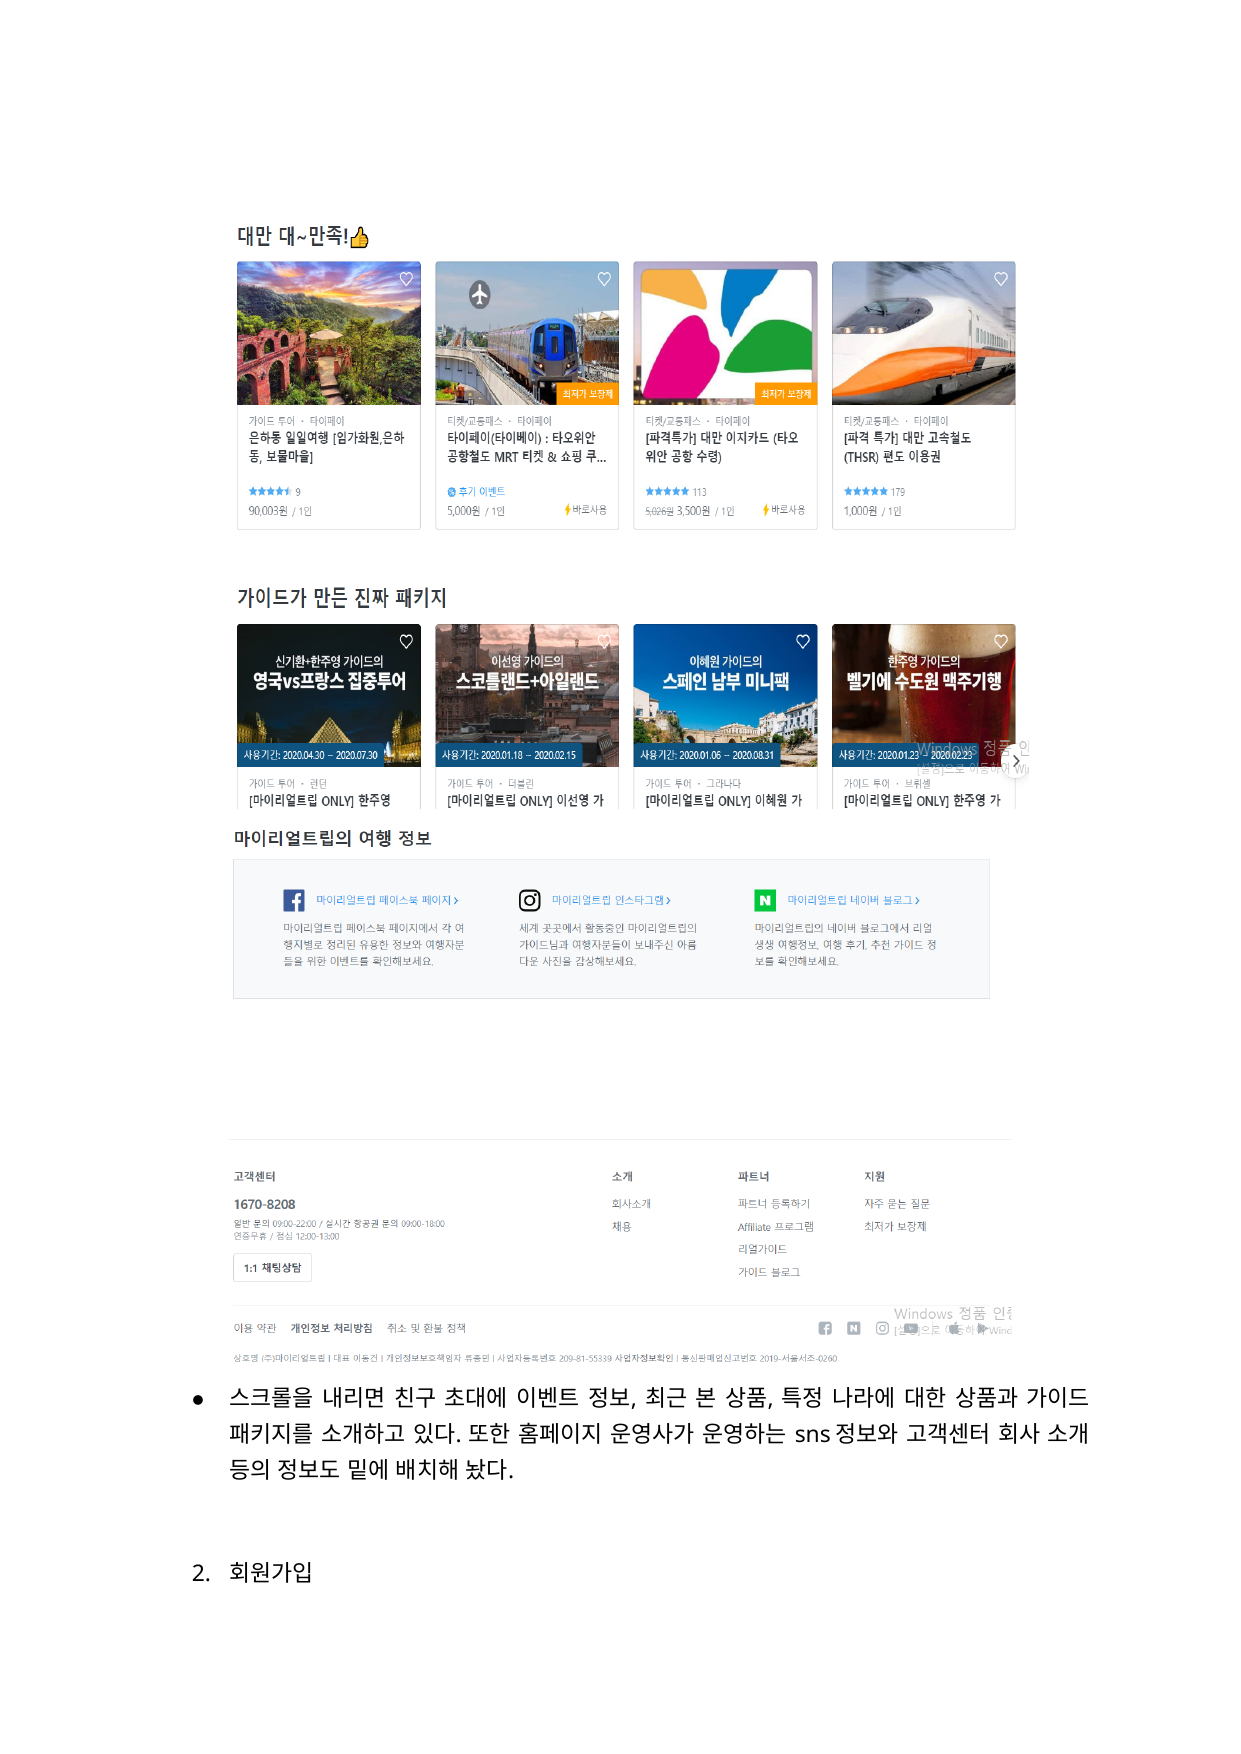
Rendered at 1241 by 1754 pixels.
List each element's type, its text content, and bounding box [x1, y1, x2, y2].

picture [229, 177, 1030, 809]
picture [229, 827, 1012, 1362]
list 스크롤을 내리면 친구 초대에 이벤트 정보, 최근 본 상품, 특정 나라에 대한 상품과 가이드 패키지를 소개하고 있다. 또한 홈페이지 운영사가 운영하는 sns정보와 고객센터 회사 소개 등의 정보도 밑에 배치해 놨다. [192, 1380, 1090, 1485]
list 회원가입 [192, 1555, 1090, 1588]
